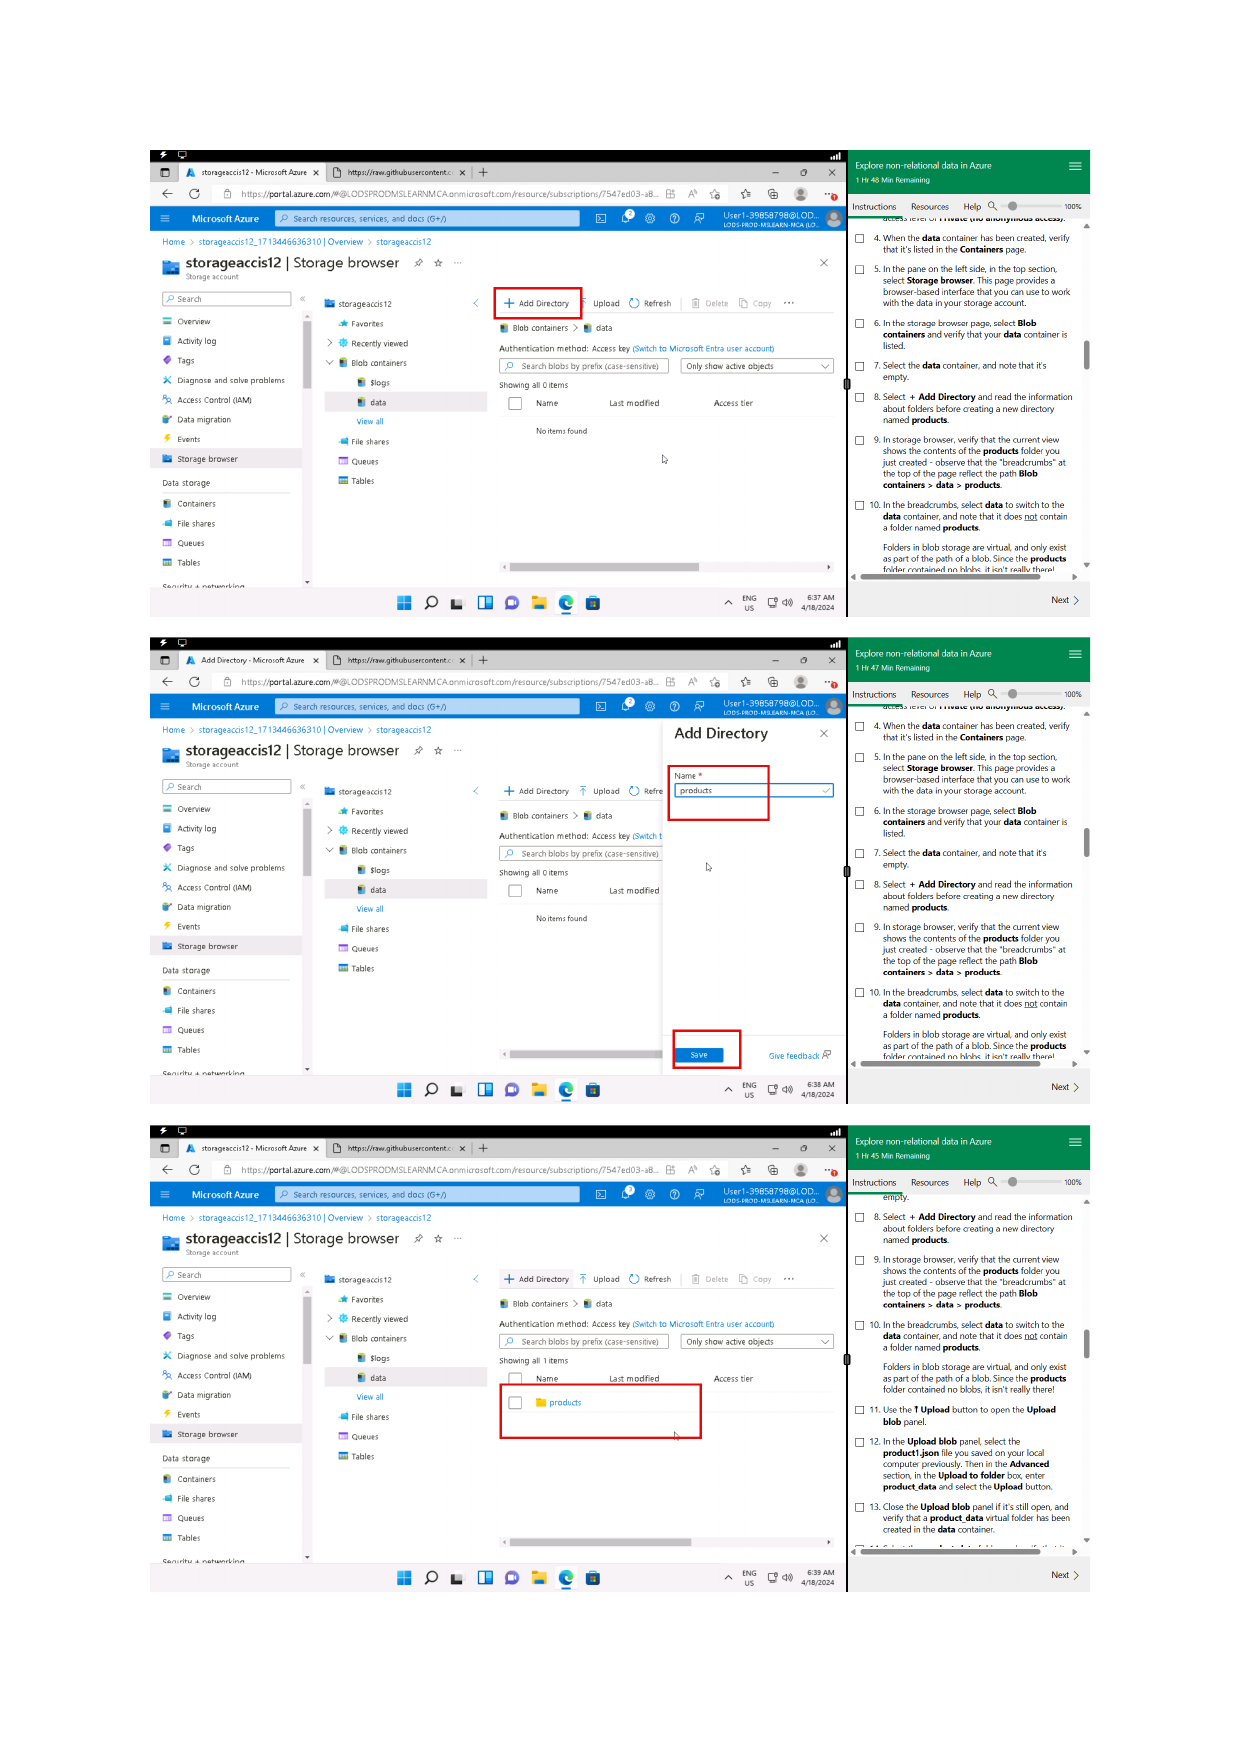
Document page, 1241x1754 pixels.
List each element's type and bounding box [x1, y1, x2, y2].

picture [150, 637, 1091, 1104]
picture [150, 1125, 1091, 1592]
picture [150, 150, 1091, 617]
